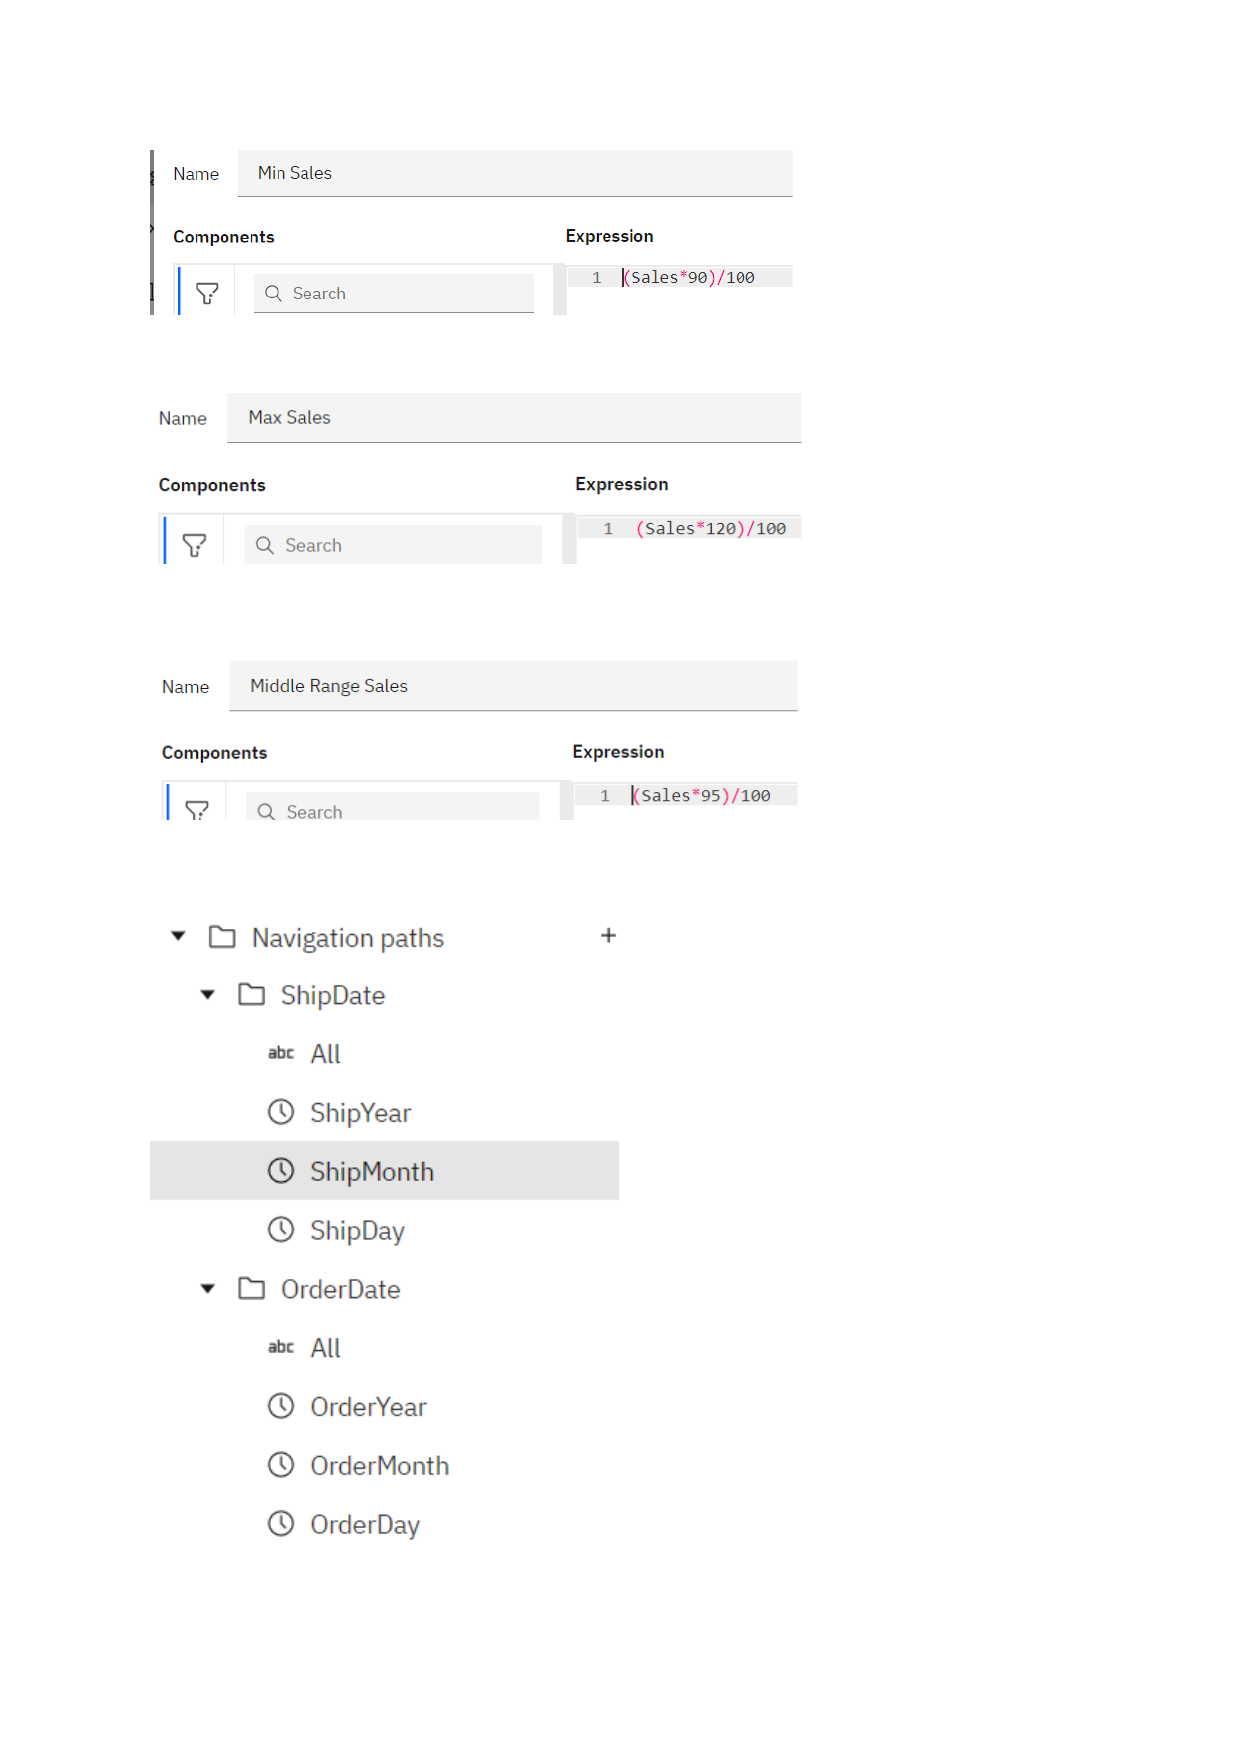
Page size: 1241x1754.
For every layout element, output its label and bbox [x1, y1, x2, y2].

picture [150, 150, 793, 315]
picture [150, 641, 798, 820]
picture [150, 897, 619, 1555]
picture [150, 393, 802, 564]
